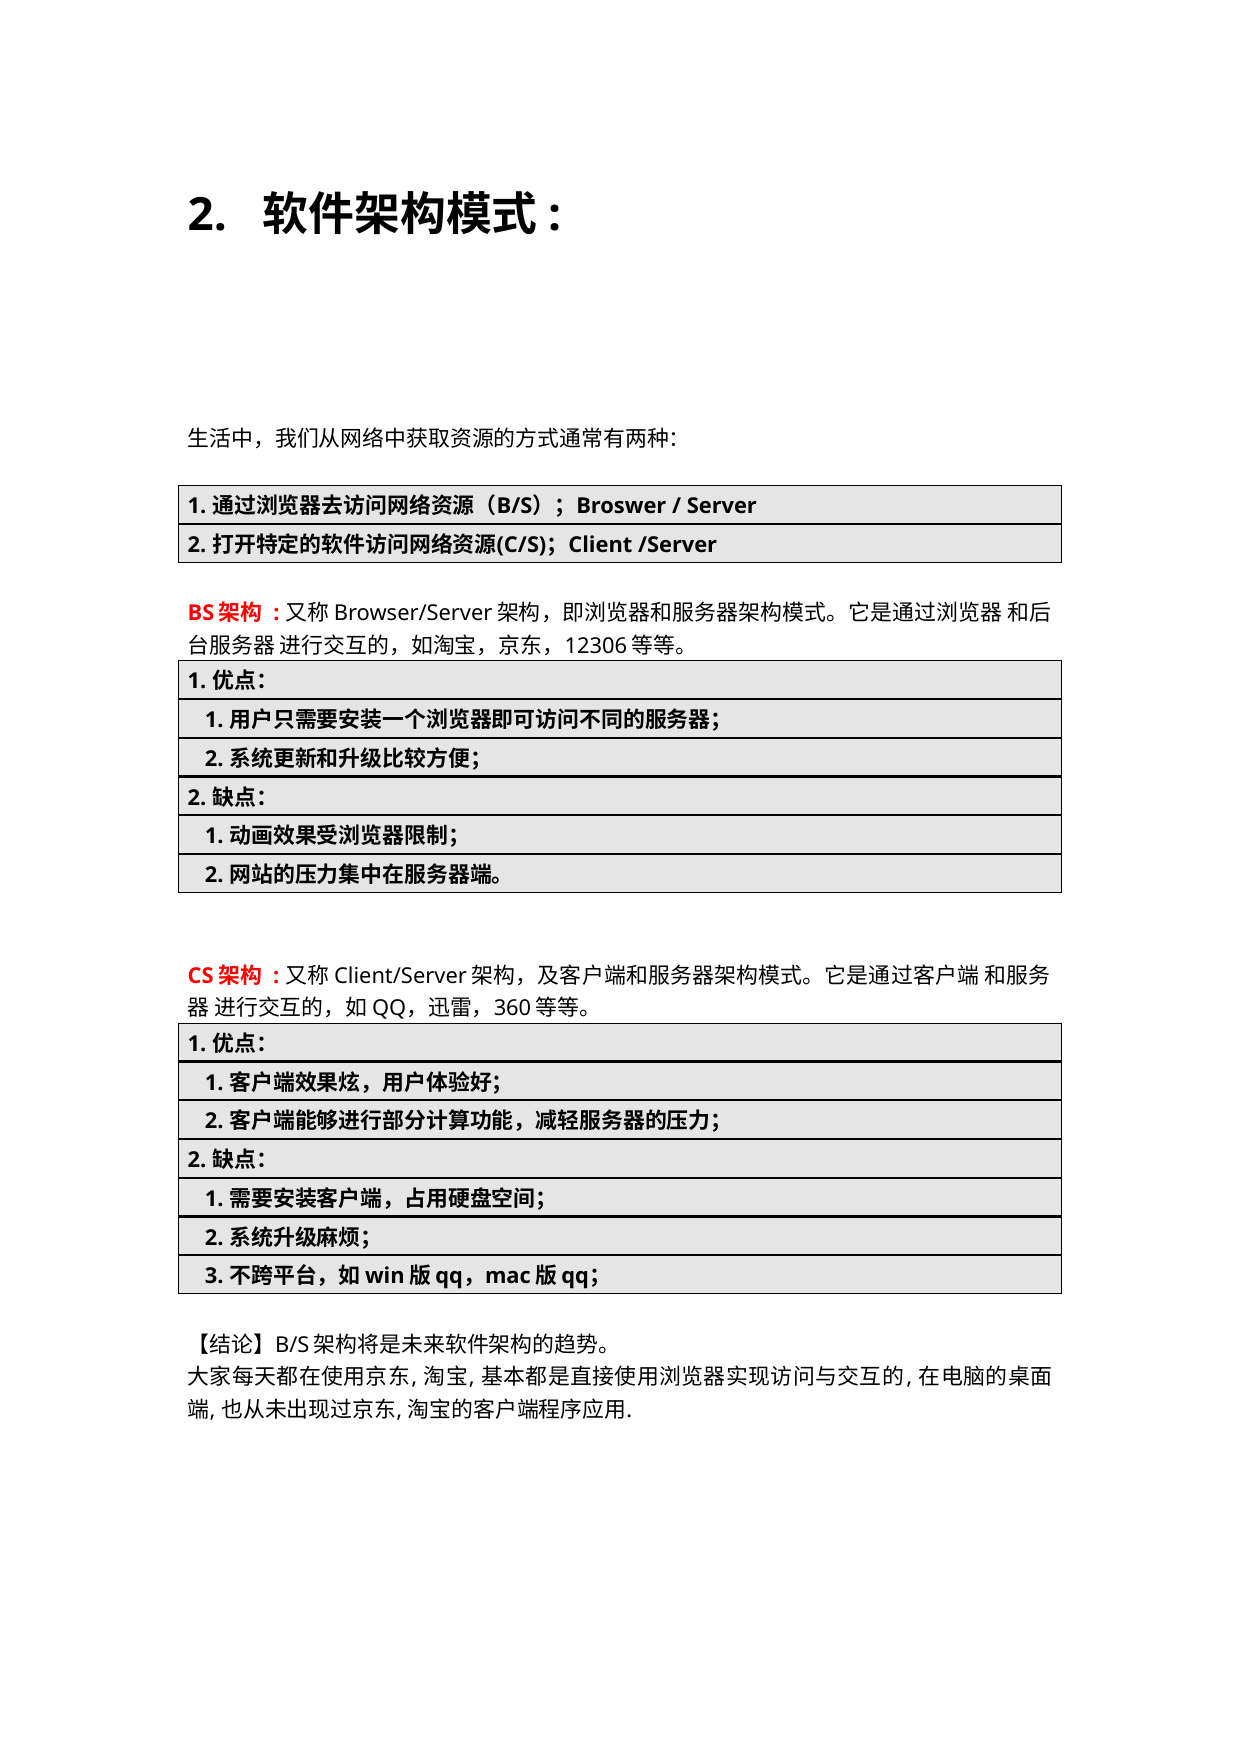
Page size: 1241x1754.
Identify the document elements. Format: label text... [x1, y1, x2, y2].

text 1. 需要安装客户端，占用硬盘空间； [179, 1179, 1061, 1215]
text 2. 系统升级麻烦； [179, 1218, 1061, 1254]
text 1. 优点： [179, 1024, 1061, 1060]
text 3. 不跨平台，如win版qq，mac版qq； [179, 1256, 1061, 1293]
text BS架构 : 又称Browser/Server架构，即浏览器和服务器架构模式。它是通过浏览器 和后台服务器 进行交互的，如淘宝，京东，12306等等。 [187, 595, 1053, 660]
text 2. 缺点： [179, 1140, 1061, 1177]
text 生活中，我们从网络中获取资源的方式通常有两种： [187, 420, 1053, 453]
text 2. 缺点： [179, 778, 1061, 814]
text 【结论】B/S架构将是未来软件架构的趋势。 [187, 1326, 1053, 1359]
text 2. 客户端能够进行部分计算功能，减轻服务器的压力； [179, 1101, 1061, 1138]
text 1. 优点： [179, 661, 1061, 698]
text 1. 客户端效果炫，用户体验好； [179, 1063, 1061, 1099]
text 1. 通过浏览器去访问网络资源（B/S）；Broswer / Server [179, 486, 1061, 523]
text 大家每天都在使用京东, 淘宝, 基本都是直接使用浏览器实现访问与交互的, 在电脑的桌面端, 也从未出现过京东, 淘宝的客户端程序应用. [187, 1359, 1053, 1424]
text 2. 系统更新和升级比较方便； [179, 739, 1061, 775]
text 2. 打开特定的软件访问网络资源(C/S)；Client /Server [179, 525, 1061, 562]
text 2. 网站的压力集中在服务器端。 [179, 855, 1061, 892]
text 1. 动画效果受浏览器限制； [179, 816, 1061, 853]
text CS架构 : 又称Client/Server架构，及客户端和服务器架构模式。它是通过客户端 和服务器 进行交互的，如QQ，迅雷，360等等。 [187, 958, 1053, 1023]
subtitle 软件架构模式 : [187, 162, 1053, 259]
text 1. 用户只需要安装一个浏览器即可访问不同的服务器； [179, 700, 1061, 737]
